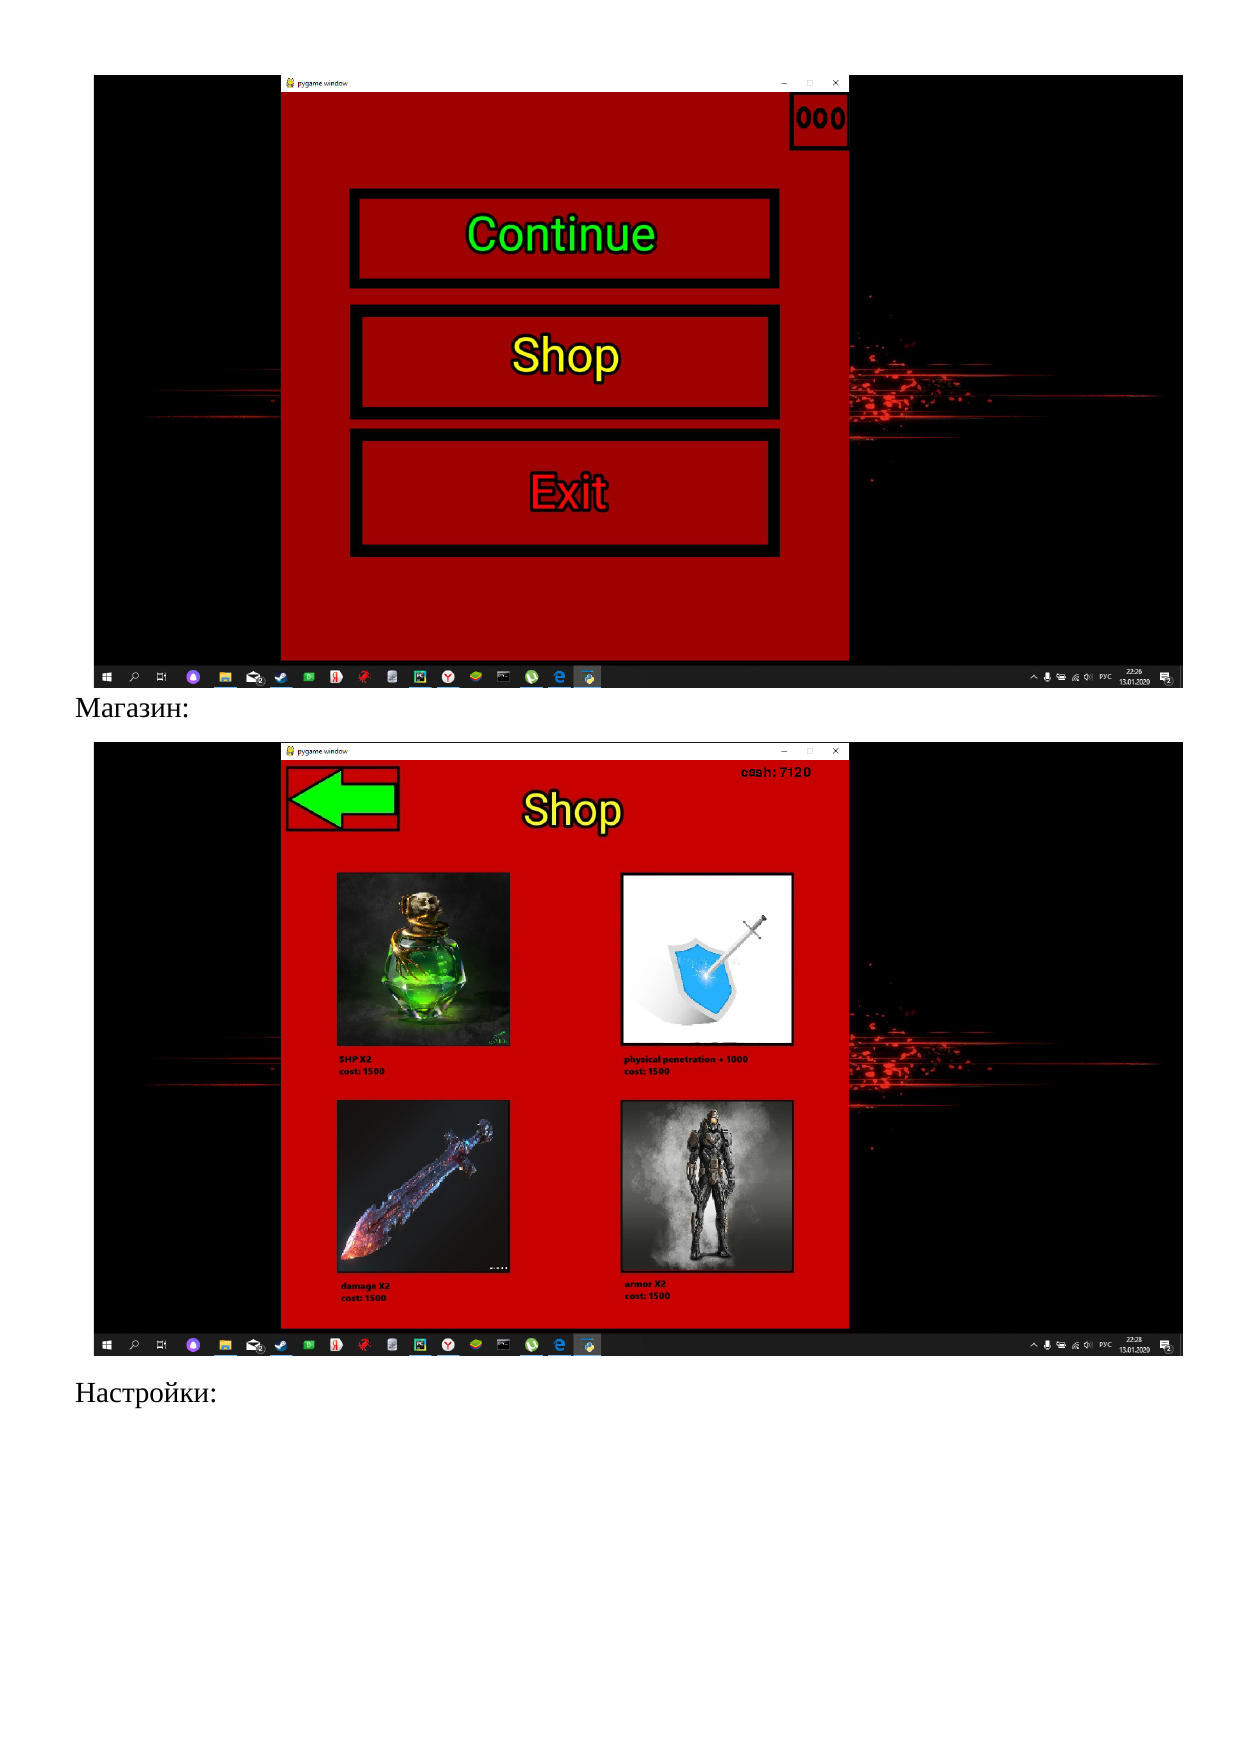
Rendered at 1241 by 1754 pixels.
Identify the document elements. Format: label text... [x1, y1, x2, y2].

text Магазин: [75, 75, 1165, 724]
text Настройки: [75, 1375, 1165, 1408]
